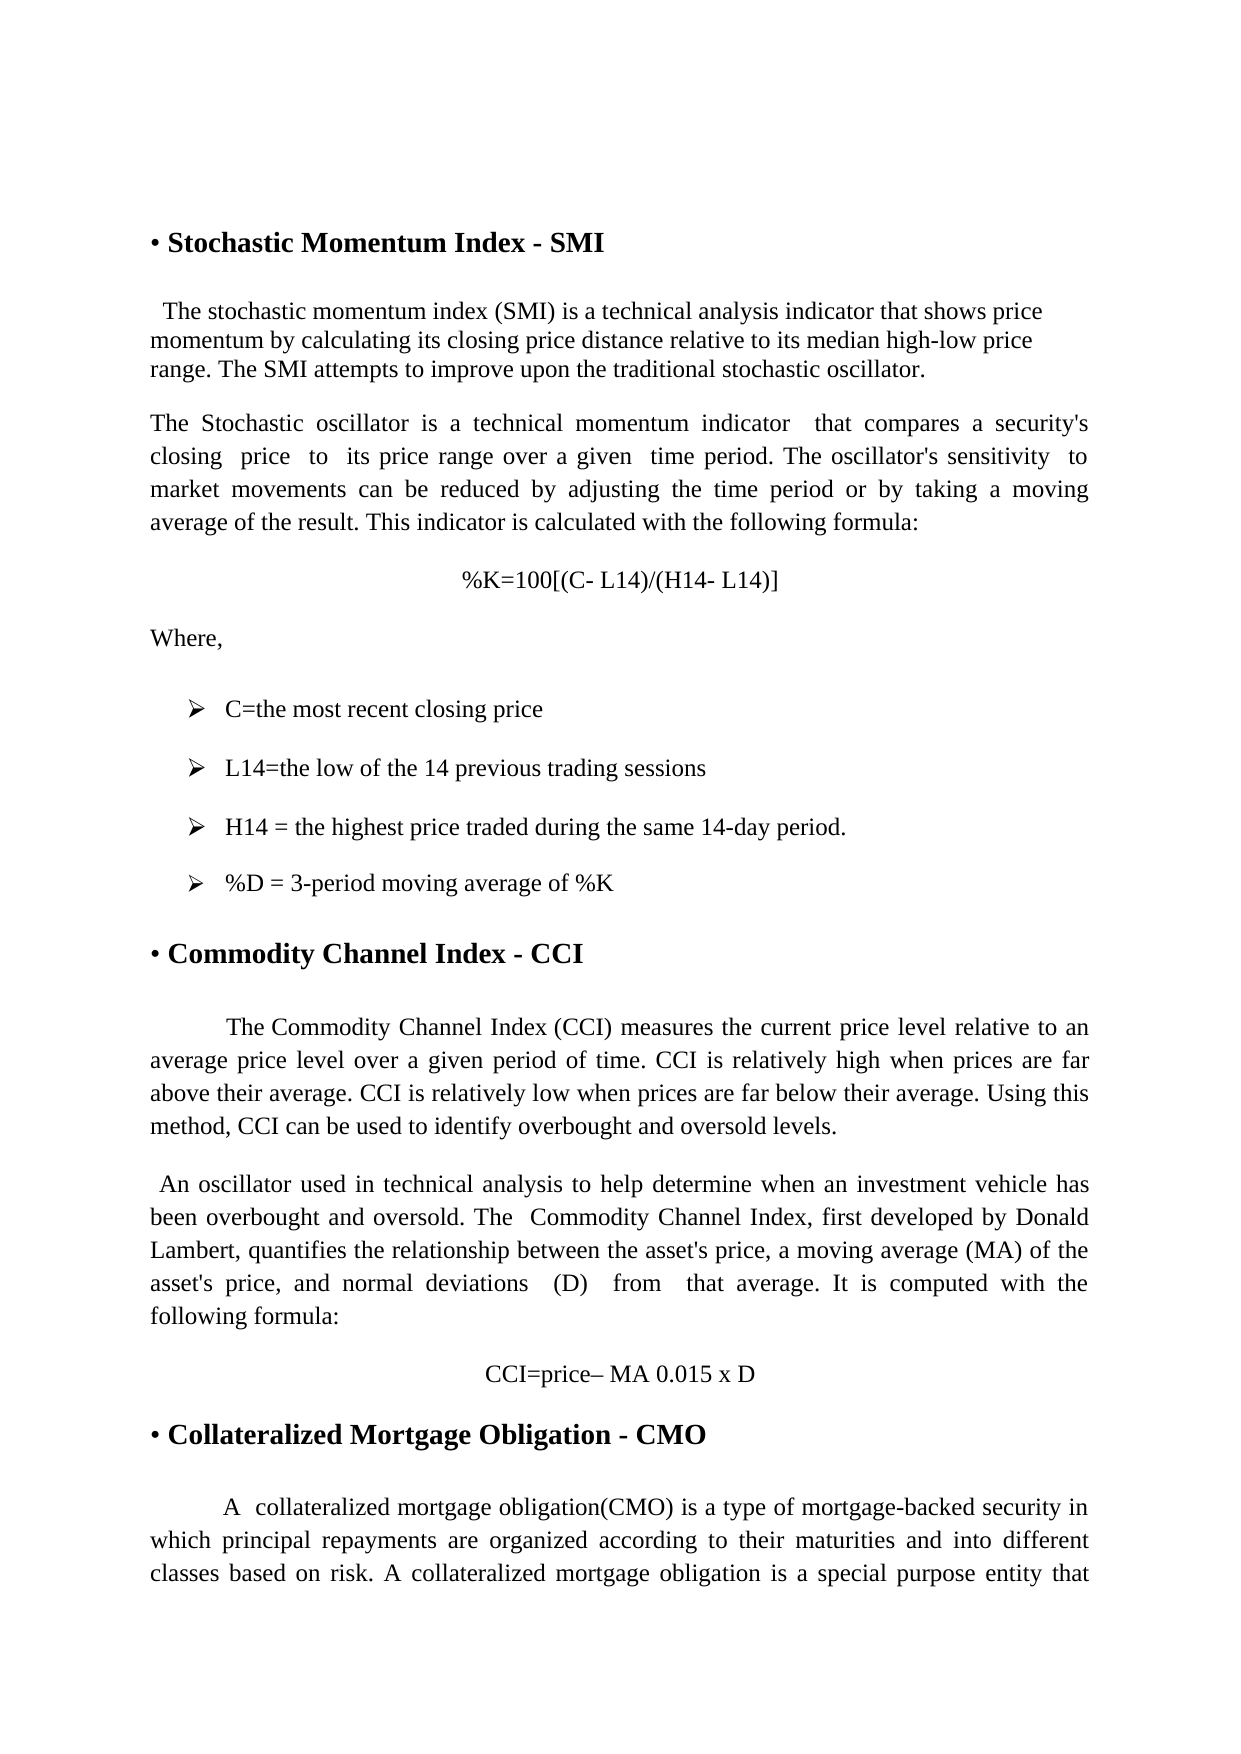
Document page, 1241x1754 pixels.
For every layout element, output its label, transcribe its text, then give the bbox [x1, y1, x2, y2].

text The stochastic momentum index (SMI) is a technical analysis indicator that shows price momentum by calculating its closing price distance relative to its median high-low price range. The SMI attempts to improve upon the traditional stochastic oscillator. [150, 296, 1090, 383]
text • Collateralized Mortgage Obligation - CMO [150, 1417, 1090, 1450]
text %K=100[(C- L14)/(H14- L14)] [150, 565, 1090, 593]
text The Stochastic oscillator is a technical momentum indicator that compares a security's closing price to its price range over a given time period. The oscillator's sensitivity to market movements can be reduced by adjusting the time period or by taking a moving average of the result. This indicator is calculated with the following formula: [150, 408, 1090, 536]
text CCI=price– MA 0.015 x D [150, 1359, 1090, 1388]
text Where, [150, 623, 1090, 652]
text An oscillator used in technical analysis to help determine when an investment vehicle has been overbought and oversold. The Commodity Channel Index, first developed by Donald Lambert, quantifies the relationship between the asset's price, a moving average (MA) of the asset's price, and normal deviations (D) from that average. It is computed with the following formula: [150, 1169, 1090, 1329]
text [150, 1492, 1090, 1587]
text • Stochastic Momentum Index - SMI [150, 225, 1090, 259]
text The Commodity Channel Index (CCI) measures the current price level relative to an average price level over a given period of time. CCI is relatively high when prices are far above their average. CCI is relatively low when prices are far below their average. Using this method, CCI can be used to identify overbought and oversold levels. [150, 1012, 1090, 1045]
list C=the most recent closing price [187, 681, 1090, 732]
text The Commodity Channel Index (CCI) measures the current price level relative to an average price level over a given period of time. CCI is relatively high when prices are far above their average. CCI is relatively low when prices are far below their average. Using this method, CCI can be used to identify overbought and oversold levels. [150, 1106, 1090, 1139]
list %D = 3-period moving average of %K [187, 857, 1090, 904]
list L14=the low of the 14 previous trading sessions [187, 740, 1090, 791]
text • Commodity Channel Index - CCI [150, 936, 1090, 970]
list H14 = the highest price traded during the same 14-day period. [187, 798, 1090, 850]
